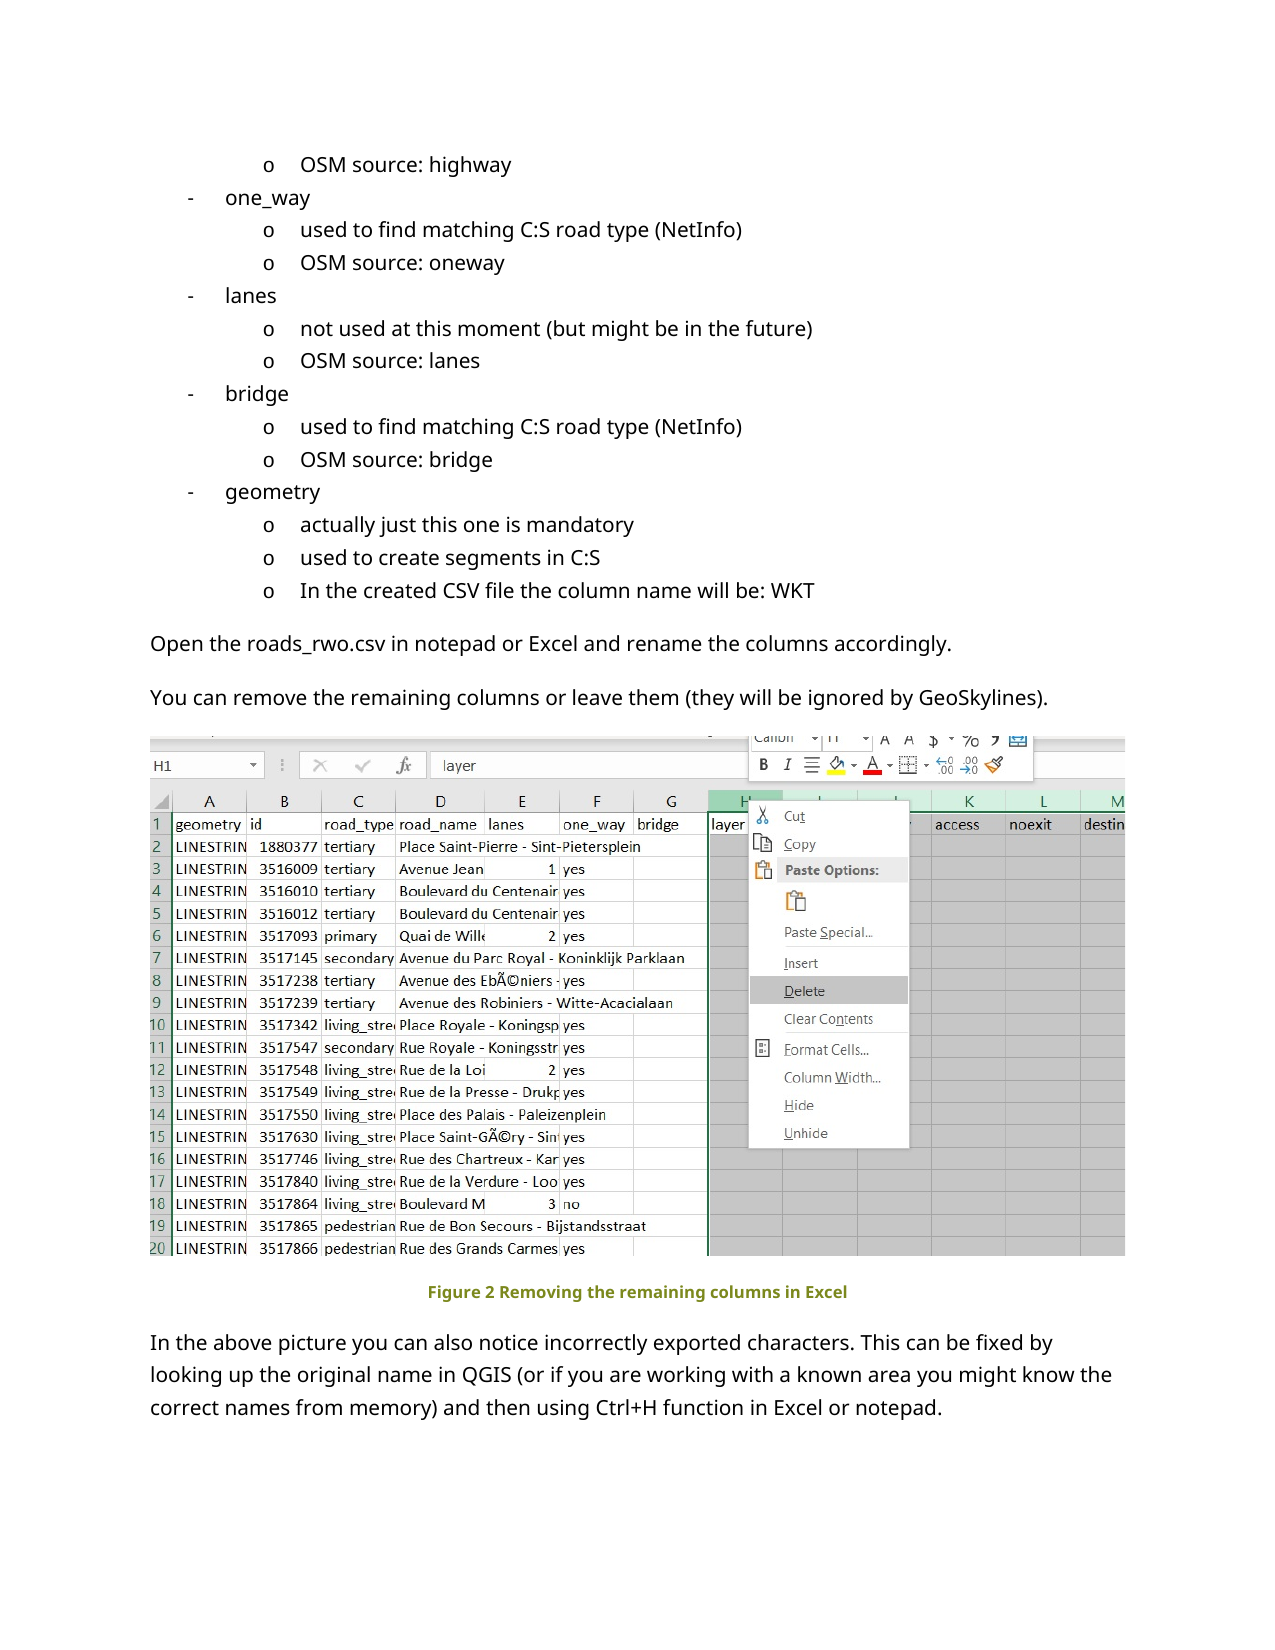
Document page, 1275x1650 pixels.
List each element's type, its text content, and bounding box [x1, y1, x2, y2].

list used to find matching C:S road type (NetInfo) [262, 412, 1125, 440]
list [262, 215, 1125, 244]
list one_way [187, 183, 1125, 211]
list In the created CSV file the column name will be: WKT [262, 576, 1125, 604]
list used to create segments in C:S [262, 543, 1125, 571]
text In the above picture you can also notice incorrectly exported characters. This can be fixed by looking up the original name in QGIS (or if you are working with a known area you might know the correct names from memory) and then using Ctrl+H function in Excel or notepad. [150, 1328, 1125, 1421]
list actually just this one is mandatory [262, 510, 1125, 539]
list OSM source: highway [262, 150, 1125, 178]
list OSM source: bridge [262, 445, 1125, 473]
list lanes [187, 281, 1125, 309]
list OSM source: oneway [262, 248, 1125, 277]
list not used at this moment (but might be in the future) [262, 314, 1125, 342]
text Open the roads_rwo.csv in notepad or Excel and rename the columns accordingly. [150, 629, 1125, 658]
picture [150, 736, 1125, 1256]
list OSM source: lanes [262, 346, 1125, 375]
list geometry [187, 477, 1125, 506]
list bridge [187, 379, 1125, 408]
text You can remove the remaining columns or leave them (they will be ignored by GeoSkylines). [150, 683, 1125, 711]
